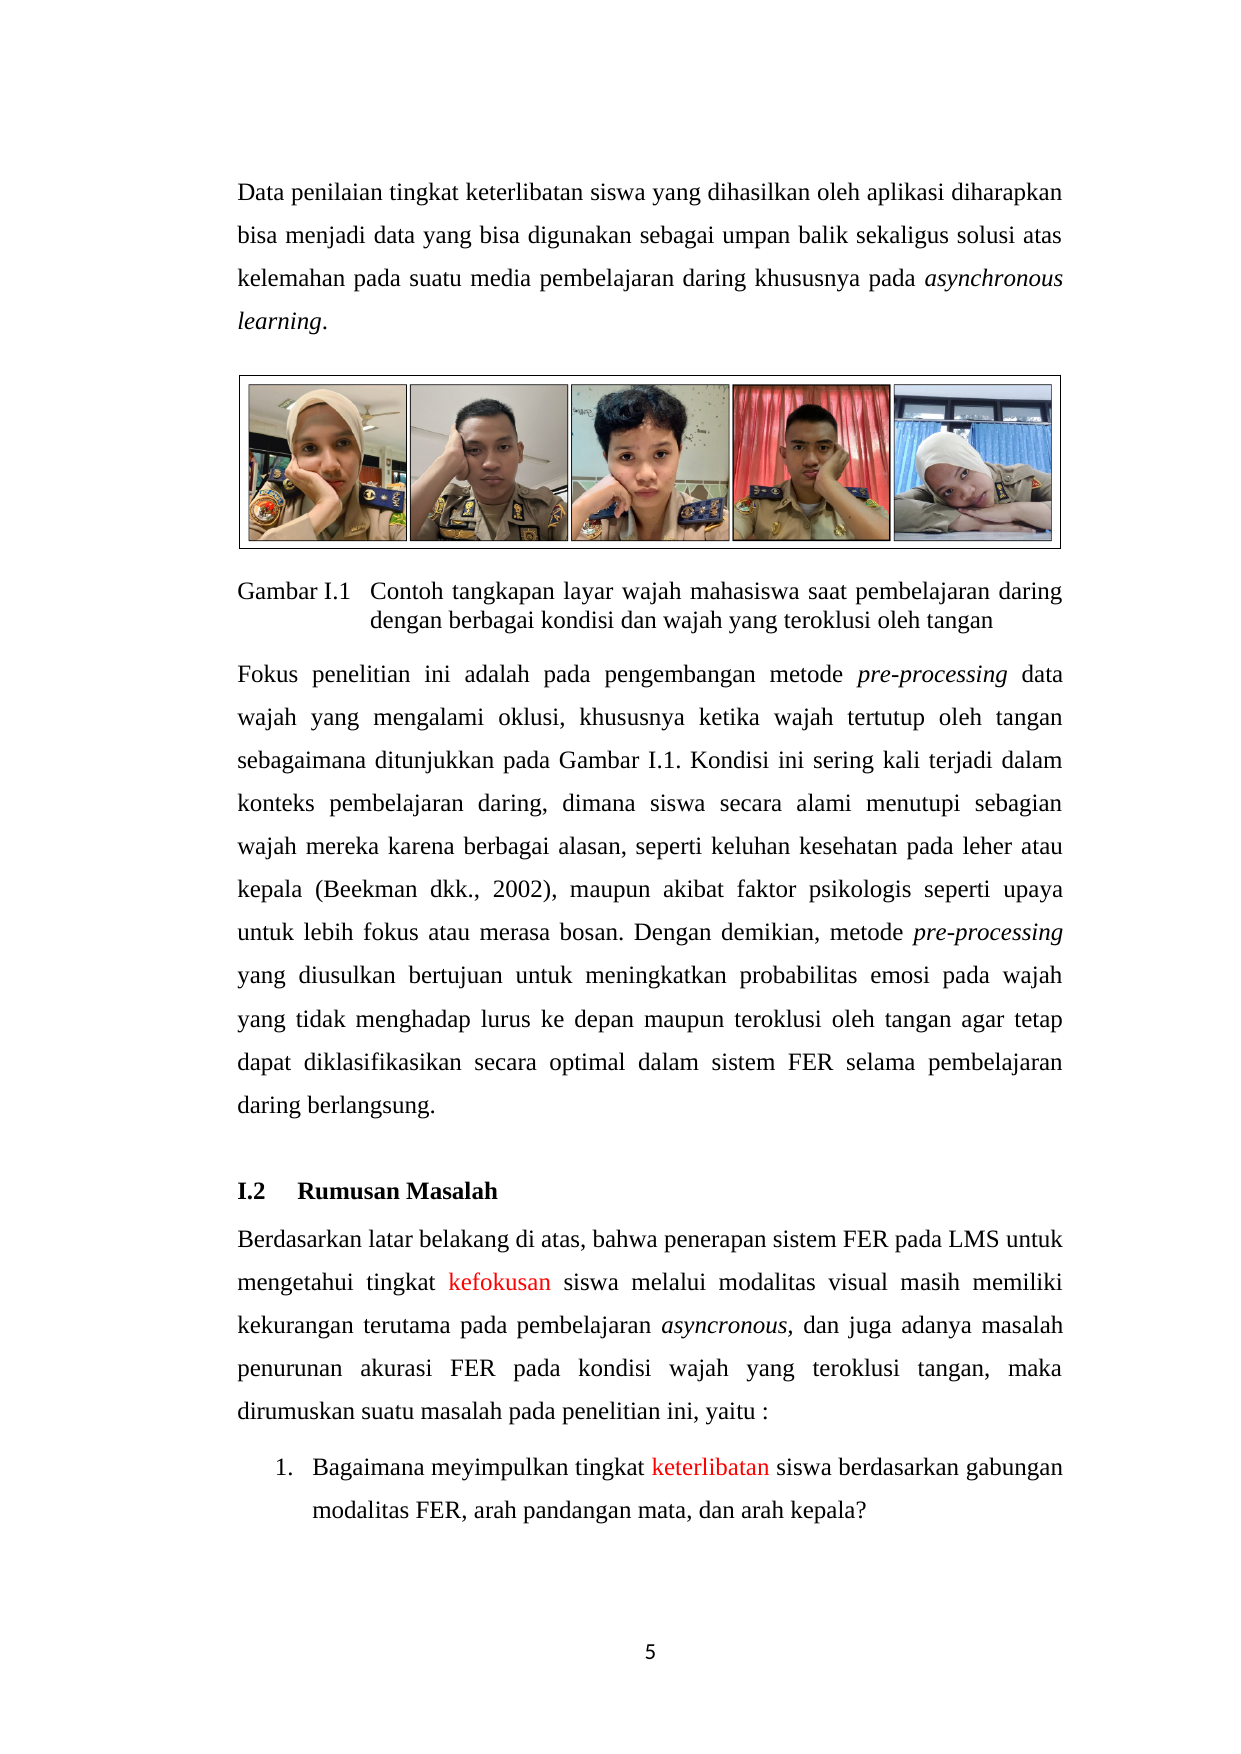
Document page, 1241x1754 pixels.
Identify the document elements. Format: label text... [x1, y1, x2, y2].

list Bagaimana meyimpulkan tingkat keterlibatan siswa berdasarkan gabungan modalitas FER, arah pandangan mata, dan arah kepala? [274, 1452, 1063, 1524]
text Gambar I.1 Contoh tangkapan layar wajah mahasiswa saat pembelajaran daring dengan berbagai kondisi dan wajah yang teroklusi oleh tangan [237, 576, 1063, 634]
picture [240, 376, 1060, 548]
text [237, 177, 1063, 335]
list Rumusan Masalah [237, 1176, 1063, 1205]
text Berdasarkan latar belakang di atas, bahwa penerapan sistem FER pada LMS untuk mengetahui tingkat kefokusan siswa melalui modalitas visual masih memiliki kekurangan terutama pada pembelajaran asyncronous, dan juga adanya masalah penurunan akurasi FER pada kondisi wajah yang teroklusi tangan, maka dirumuskan suatu masalah pada penelitian ini, yaitu : [237, 1224, 1063, 1425]
text Fokus penelitian ini adalah pada pengembangan metode pre-processing data wajah yang mengalami oklusi, khususnya ketika wajah tertutup oleh tangan sebagaimana ditunjukkan pada Gambar I.1. Kondisi ini sering kali terjadi dalam konteks pembelajaran daring, dimana siswa secara alami menutupi sebagian wajah mereka karena berbagai alasan, seperti keluhan kesehatan pada leher atau kepala (Beekman dkk., 2002), maupun akibat faktor psikologis seperti upaya untuk lebih fokus atau merasa bosan. Dengan demikian, metode pre-processing yang diusulkan bertujuan untuk meningkatkan probabilitas emosi pada wajah yang tidak menghadap lurus ke depan maupun teroklusi oleh tangan agar tetap dapat diklasifikasikan secara optimal dalam sistem FER selama pembelajaran daring berlangsung. [237, 659, 1063, 1119]
